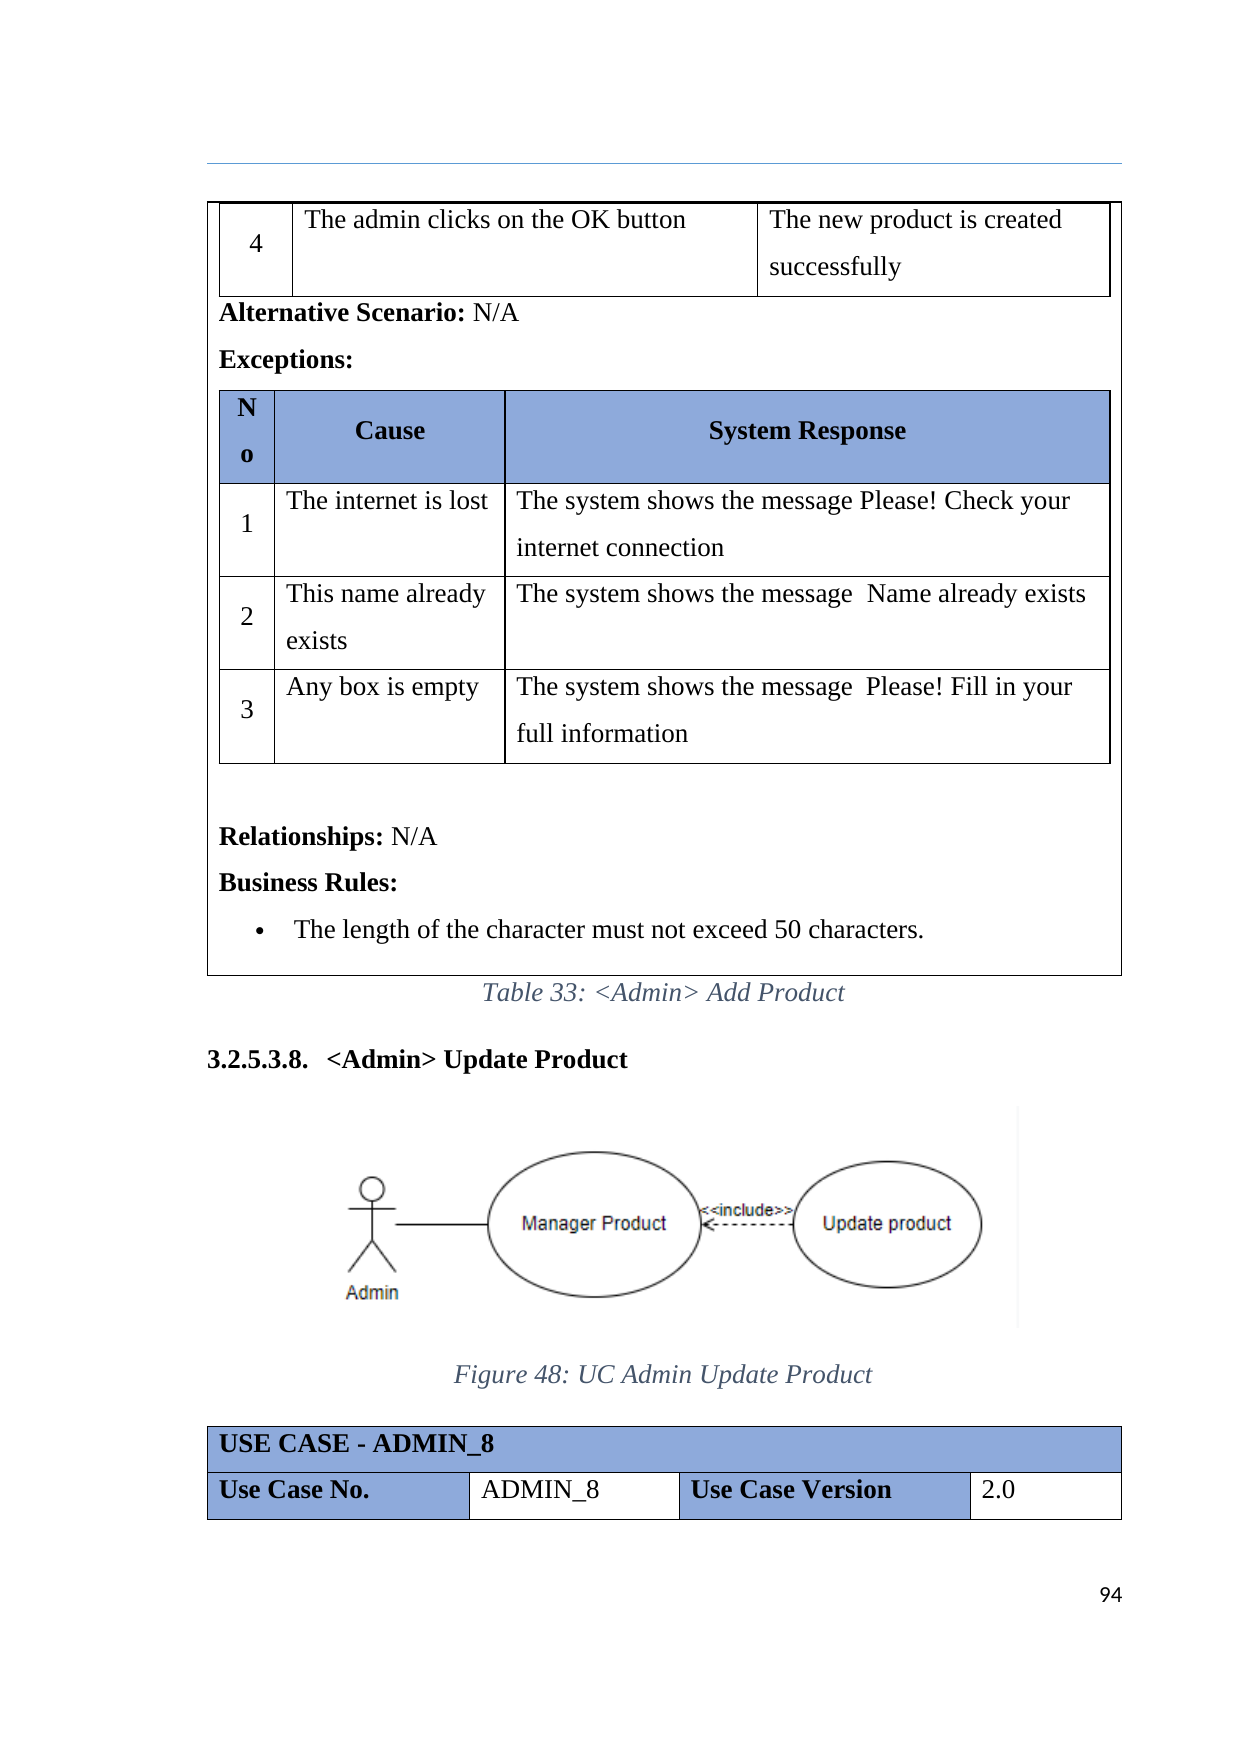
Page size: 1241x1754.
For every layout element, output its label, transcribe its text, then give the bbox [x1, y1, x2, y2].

list <Admin> Update Product [207, 1043, 1122, 1075]
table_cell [208, 203, 1121, 975]
table_header USE CASE - ADMIN_8 [208, 1427, 1121, 1472]
text Figure 48: UC Admin Update Product [207, 1358, 1122, 1389]
text Table 33: <Admin> Add Product [207, 976, 1122, 1007]
table_cell Use Case No. [208, 1473, 469, 1519]
table_cell ADMIN_8 [470, 1473, 679, 1519]
table_cell Use Case Version [680, 1473, 970, 1519]
table_cell 2.0 [971, 1473, 1121, 1519]
picture [309, 1106, 1020, 1328]
